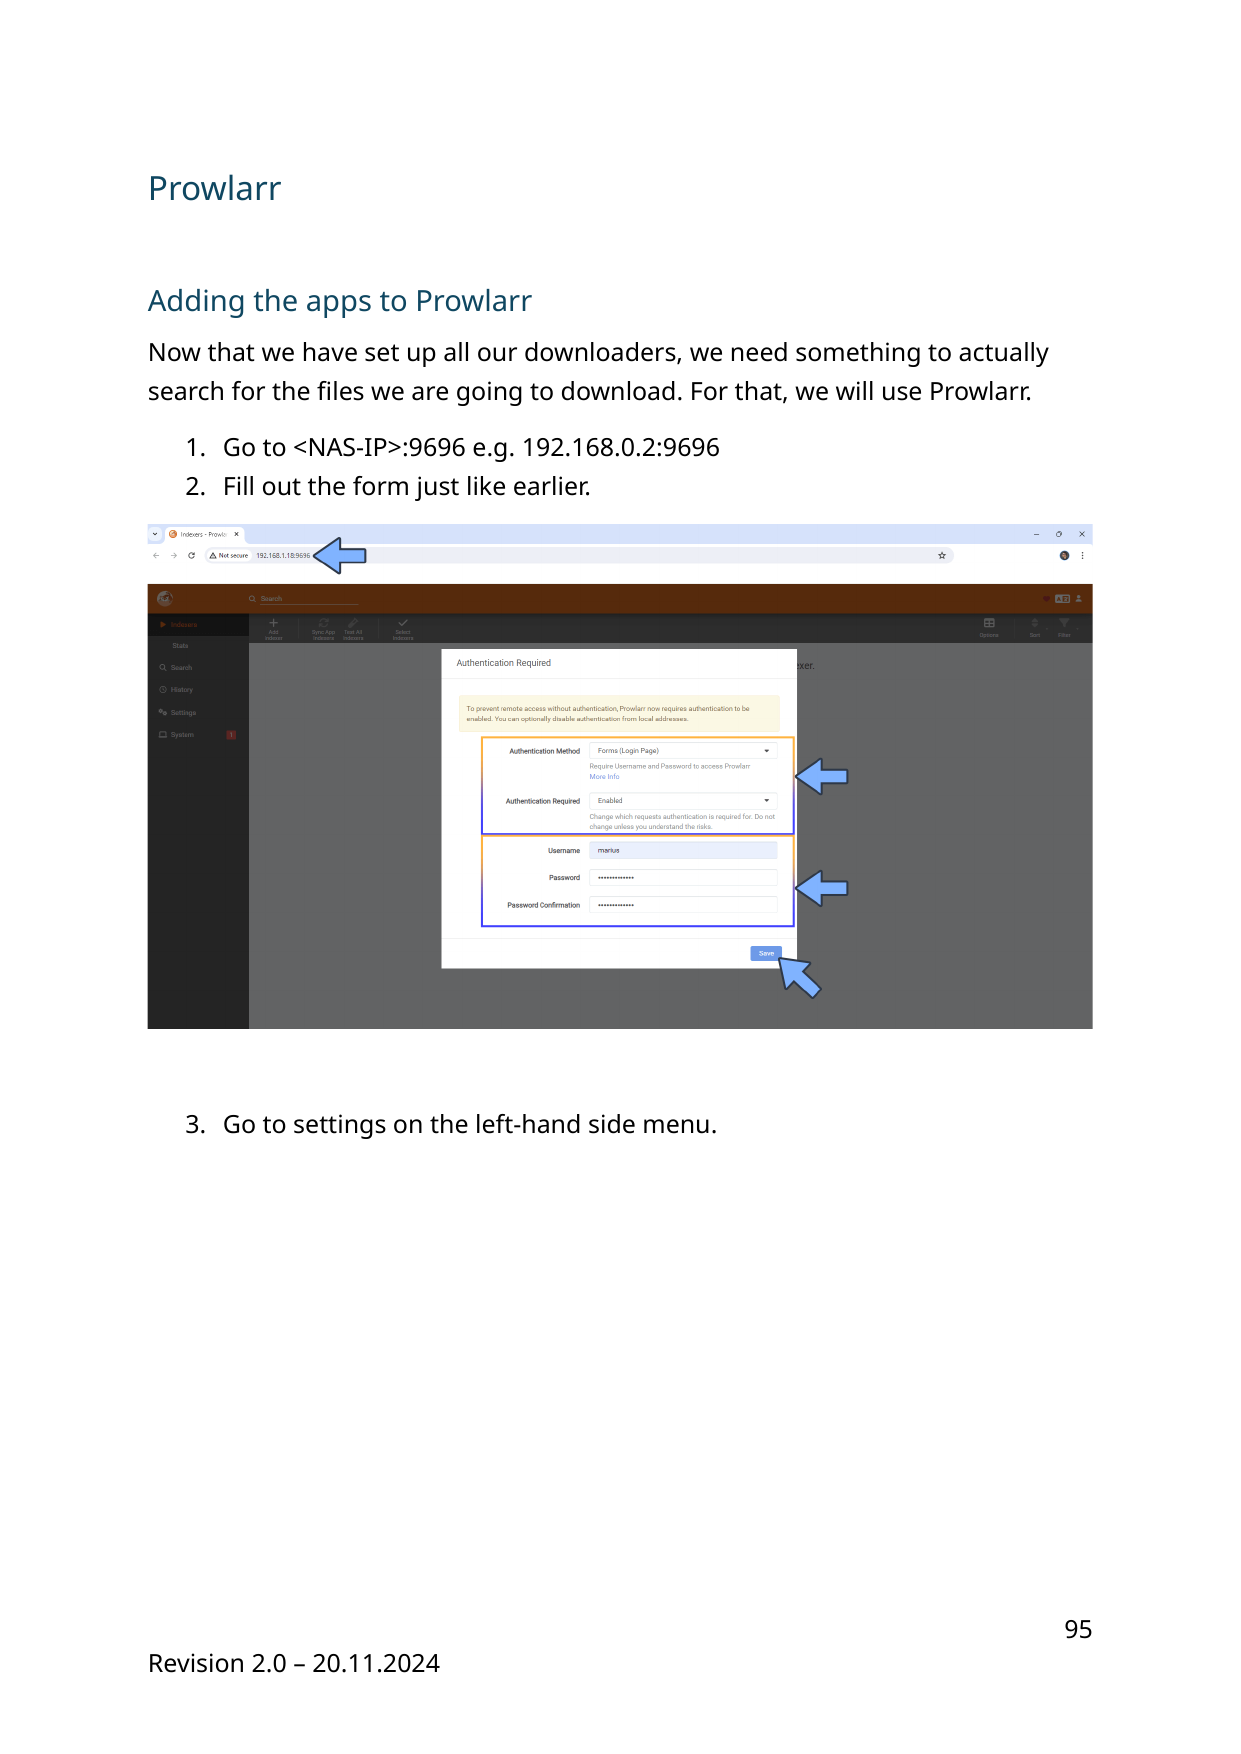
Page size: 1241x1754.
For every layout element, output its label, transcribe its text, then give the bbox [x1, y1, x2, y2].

picture [147, 524, 1093, 1029]
list Go to <NAS-IP>:9696 e.g. 192.168.0.2:9696 [185, 429, 1093, 464]
list Go to settings on the left-hand side menu. [185, 1107, 1093, 1141]
text Now that we have set up all our downloaders, we need something to actually search for the files we are going to download. For that, we will use Prowlarr. [148, 334, 1093, 408]
subtitle Adding the apps to Prowlarr [148, 281, 1093, 320]
subtitle Prowlarr [148, 164, 1093, 210]
list Fill out the form just like earlier. [185, 469, 1093, 503]
